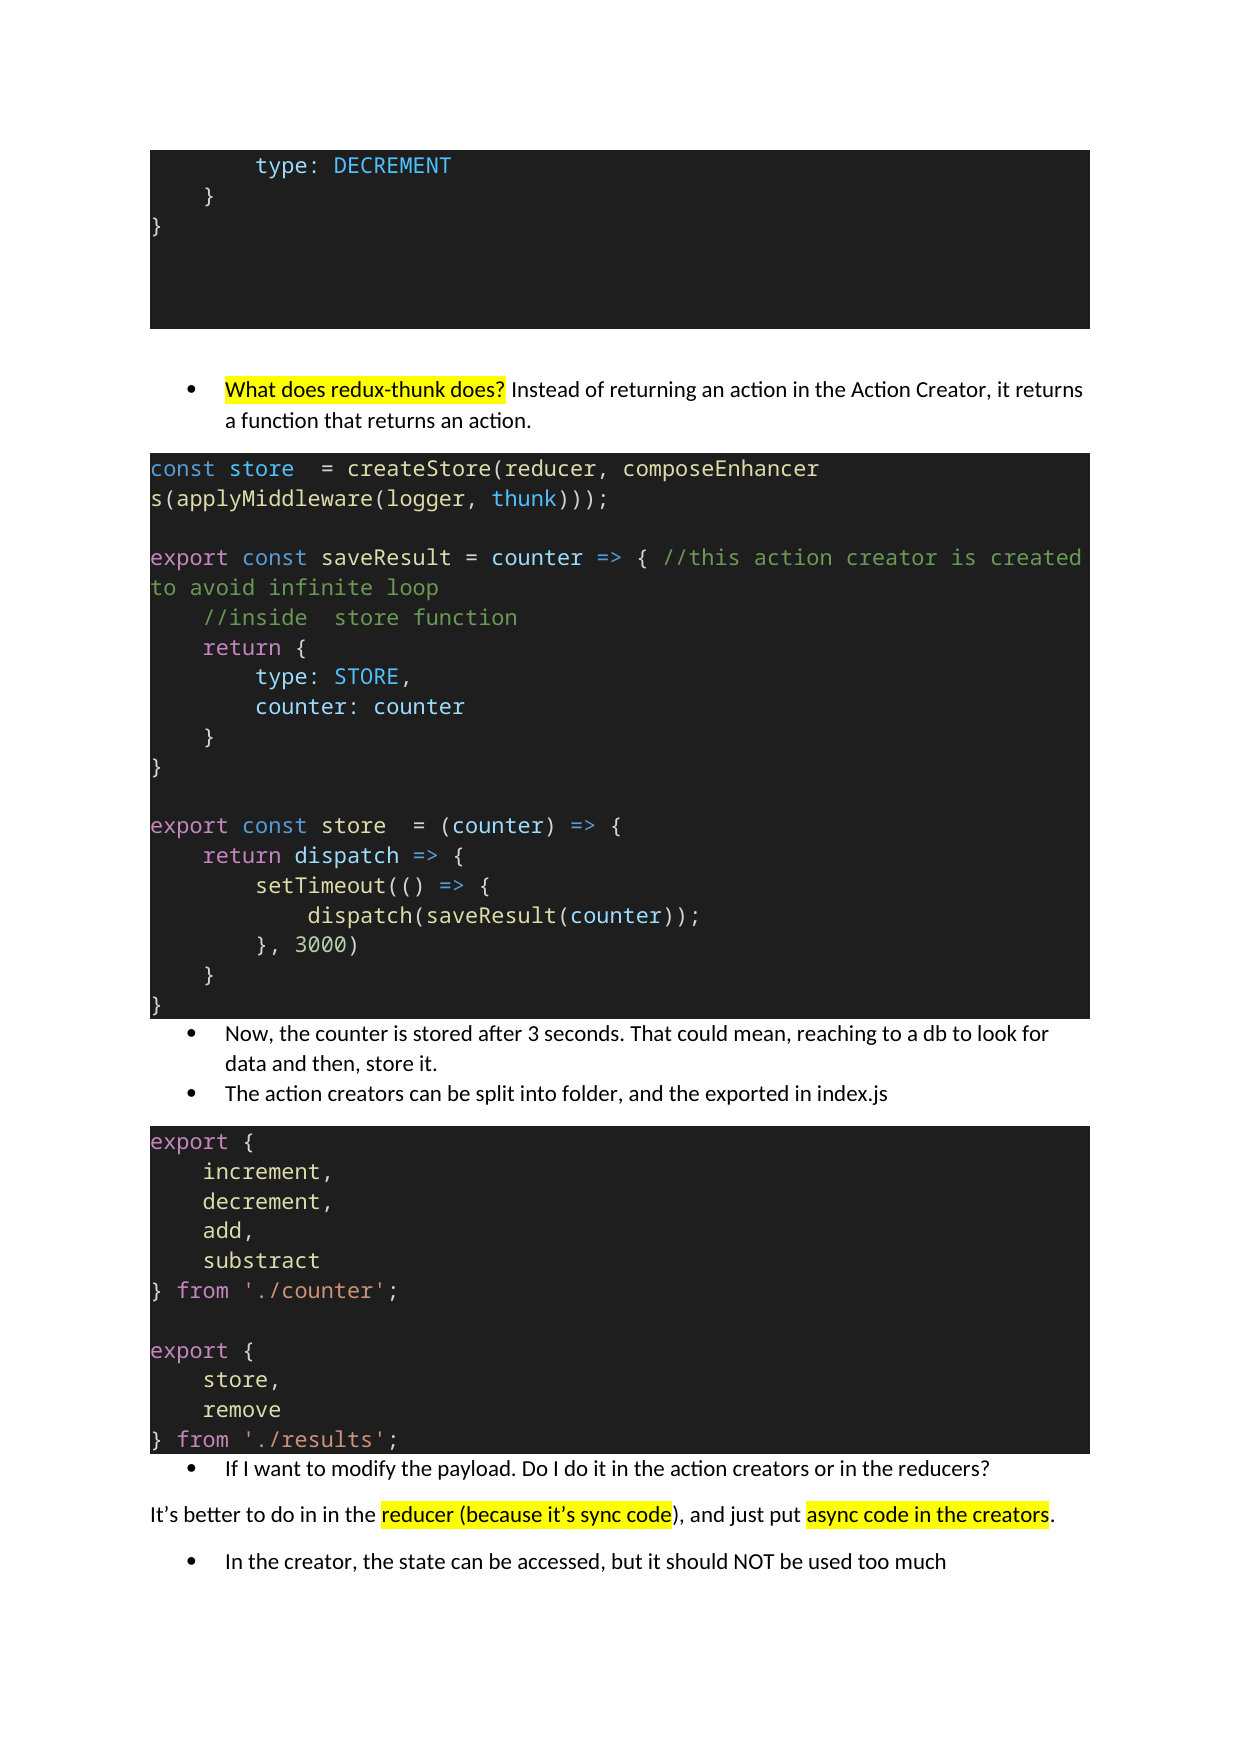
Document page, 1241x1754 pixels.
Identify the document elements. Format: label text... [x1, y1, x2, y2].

text type: DECREMENT [150, 150, 1090, 180]
text setTimeout(() => { [150, 870, 1090, 899]
text decrement, [150, 1186, 1090, 1215]
text type: STORE, [150, 661, 1090, 691]
text } [150, 751, 1090, 780]
text It’s better to do in in the reducer (because it’s sync code), and just put async code in the creators. [150, 1501, 381, 1529]
text counter: counter [150, 691, 1090, 721]
list What does redux-thunk does? Instead of returning an action in the Action Creator, it returns a function that returns an action. [187, 376, 1090, 434]
text } from './counter'; [150, 1275, 1090, 1305]
text return dispatch => { [150, 840, 1090, 870]
text } [150, 209, 1090, 239]
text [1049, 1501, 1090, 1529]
text } [150, 180, 1090, 209]
text store, [150, 1364, 1090, 1394]
text export { [150, 1334, 1090, 1364]
text return { [150, 631, 1090, 661]
text export { [150, 1126, 1090, 1156]
text const store = createStore(reducer, composeEnhancers(applyMiddleware(logger, thunk))); [150, 453, 1090, 512]
list The action creators can be split into folder, and the exported in index.js [187, 1079, 1090, 1107]
text substract [150, 1245, 1090, 1275]
text export const store = (counter) => { [150, 810, 1090, 840]
list In the creator, the state can be accessed, but it should NOT be used too much [187, 1547, 1090, 1576]
text } [150, 721, 1090, 751]
text //inside store function [150, 602, 1090, 631]
text add, [150, 1215, 1090, 1245]
text dispatch(saveResult(counter)); [150, 899, 1090, 929]
list Now, the counter is stored after 3 seconds. That could mean, reaching to a db to look for data and then, store it. [187, 1019, 1090, 1077]
text increment, [150, 1156, 1090, 1186]
text } from './results'; [150, 1424, 1090, 1454]
text } [150, 989, 1090, 1019]
text remove [150, 1394, 1090, 1424]
text export const saveResult = counter => { //this action creator is created to avoid infinite loop [150, 542, 1090, 602]
text } [150, 959, 1090, 989]
list If I want to modify the payload. Do I do it in the action creators or in the reducers? [187, 1454, 1090, 1482]
text }, 3000) [150, 929, 1090, 959]
